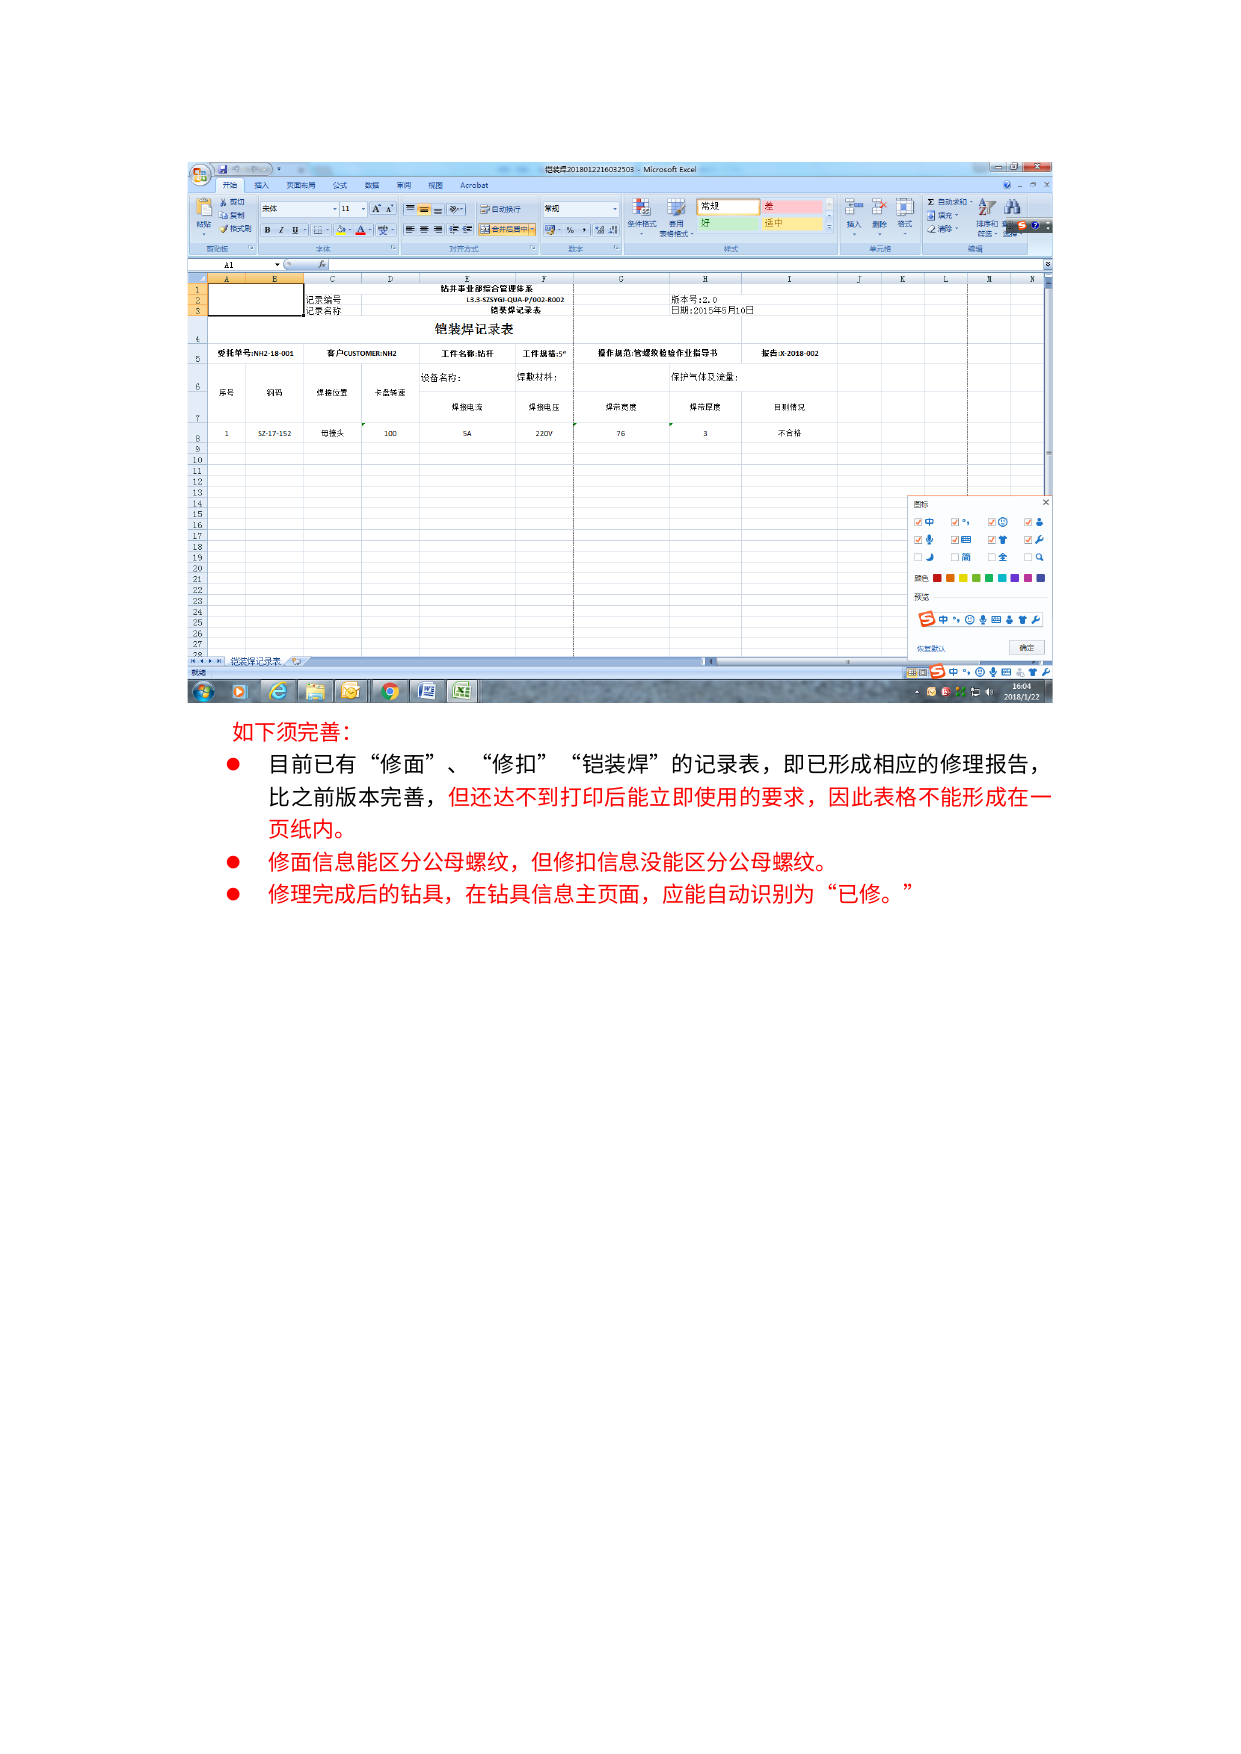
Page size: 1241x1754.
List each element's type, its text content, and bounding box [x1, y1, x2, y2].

list 修理完成后的钻具，在钻具信息主页面，应能自动识别为“已修。” [225, 877, 1053, 909]
list 修面信息能区分公母螺纹，但修扣信息没能区分公母螺纹。 [225, 844, 1053, 877]
list 目前已有“修面”、“修扣”“铠装焊”的记录表，即已形成相应的修理报告，比之前版本完善，但还达不到打印后能立即使用的要求，因此表格不能形成在一页纸内。 [225, 747, 1053, 844]
picture [187, 162, 1053, 703]
text 如下须完善： [187, 714, 1053, 747]
